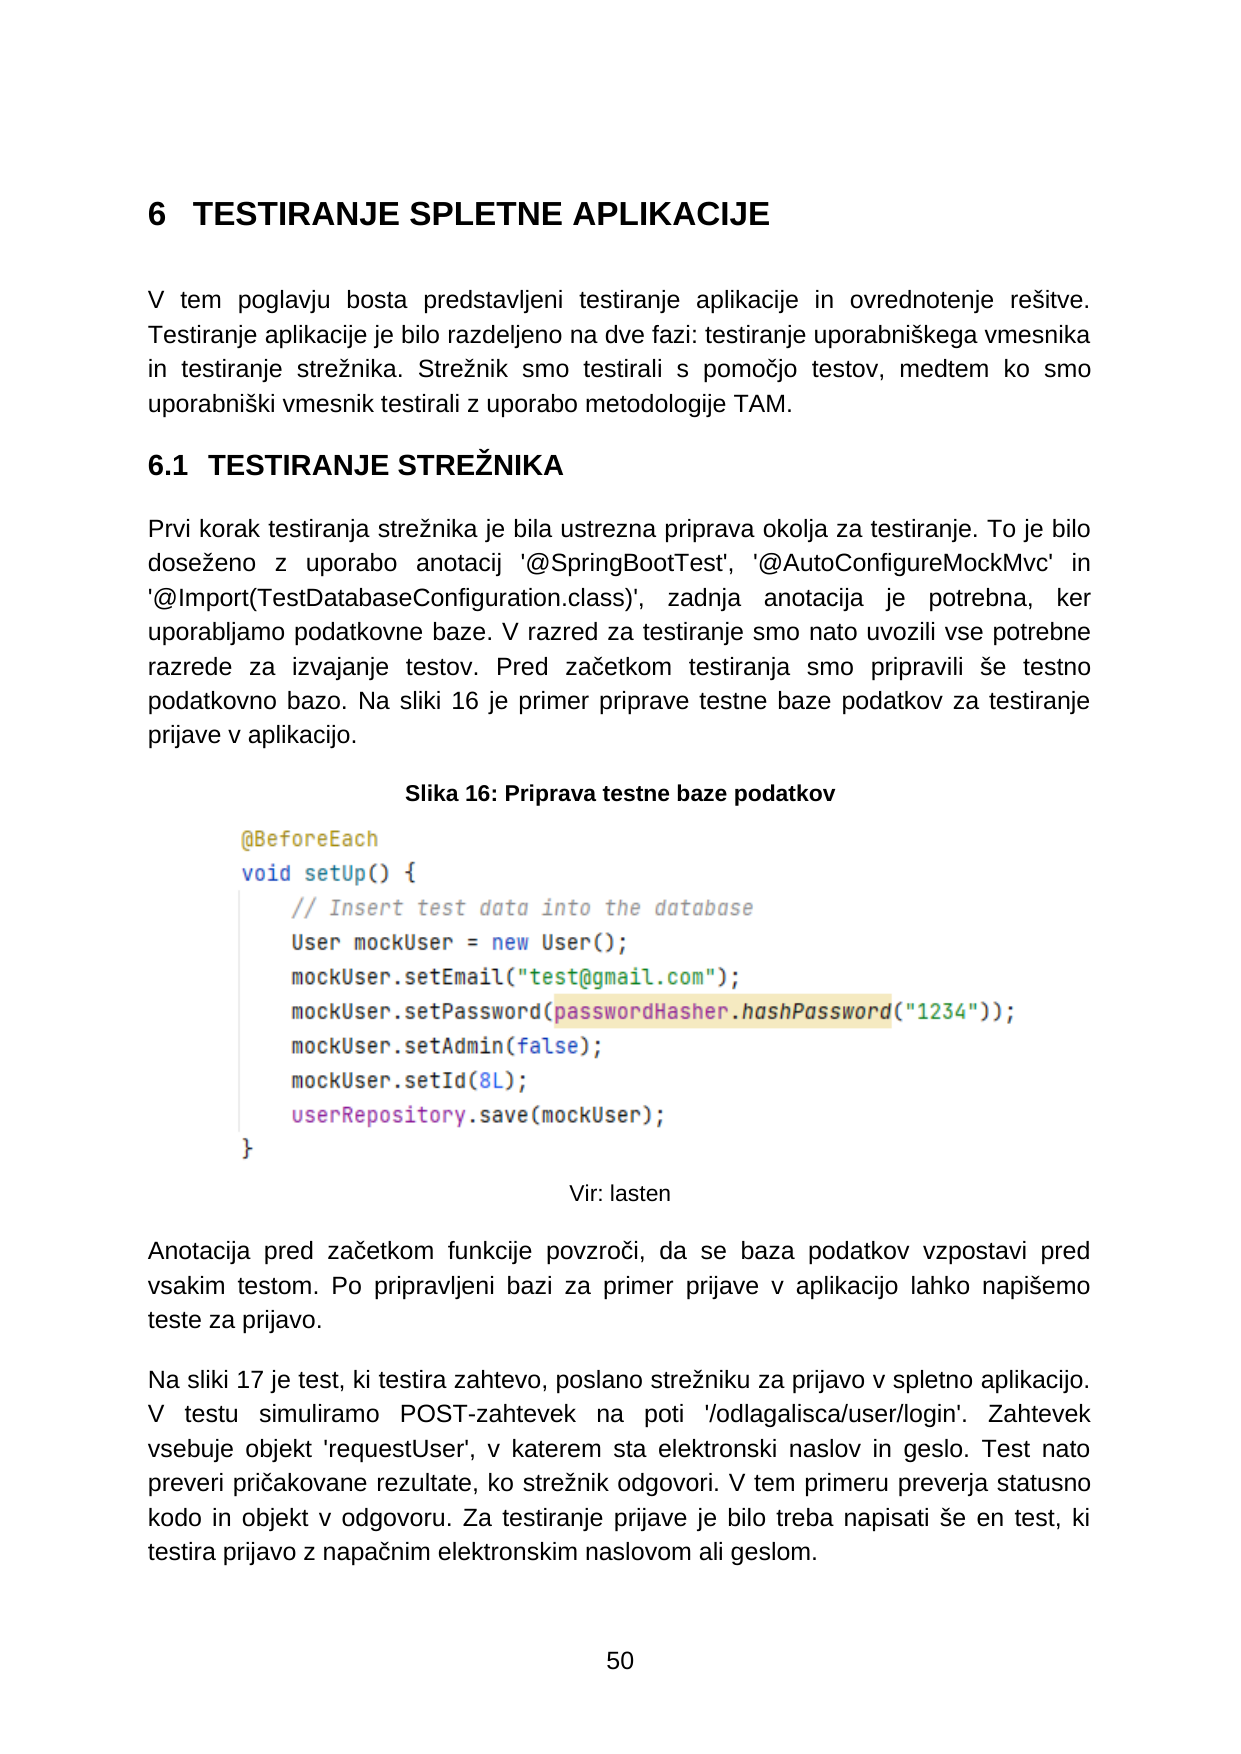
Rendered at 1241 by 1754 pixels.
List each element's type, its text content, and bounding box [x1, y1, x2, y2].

text Na sliki 17 je test, ki testira zahtevo, poslano strežniku za prijavo v spletno aplikacijo. V testu simuliramo POST-zahtevek na poti '/odlagalisca/user/login'. Zahtevek vsebuje objekt 'requestUser', v katerem sta elektronski naslov in geslo. Test nato preveri pričakovane rezultate, ko strežnik odgovori. V tem primeru preverja statusno kodo in objekt v odgovoru. Za testiranje prijave je bilo treba napisati še en test, ki testira prijavo z napačnim elektronskim naslovom ali geslom. [148, 1365, 1092, 1566]
text Vir: lasten [148, 1180, 1092, 1206]
text Slika 16: Priprava testne baze podatkov [148, 780, 1092, 806]
text V tem poglavju bosta predstavljeni testiranje aplikacije in ovrednotenje rešitve. Testiranje aplikacije je bilo razdeljeno na dve fazi: testiranje uporabniškega vmesnika in testiranje strežnika. Strežnik smo testirali s pomočjo testov, medtem ko smo uporabniški vmesnik testirali z uporabo metodologije TAM. [148, 285, 1092, 418]
text Prvi korak testiranja strežnika je bila ustrezna priprava okolja za testiranje. To je bilo doseženo z uporabo anotacij '@SpringBootTest', '@AutoConfigureMockMvc' in '@Import(TestDatabaseConfiguration.class)', zadnja anotacija je potrebna, ker uporabljamo podatkovne baze. V razred za testiranje smo nato uvozili vse potrebne razrede za izvajanje testov. Pred začetkom testiranja smo pripravili še testno podatkovno bazo. Na sliki 16 je primer priprave testne baze podatkov za testiranje prijave v aplikacijo. [148, 513, 1092, 749]
subtitle TESTIRANJE STREŽNIKA [148, 448, 1092, 482]
picture [226, 823, 1014, 1162]
subtitle TESTIRANJE SPLETNE APLIKACIJE [148, 193, 1092, 232]
text Anotacija pred začetkom funkcije povzroči, da se baza podatkov vzpostavi pred vsakim testom. Po pripravljeni bazi za primer prijave v aplikacijo lahko napišemo teste za prijavo. [148, 1236, 1092, 1334]
